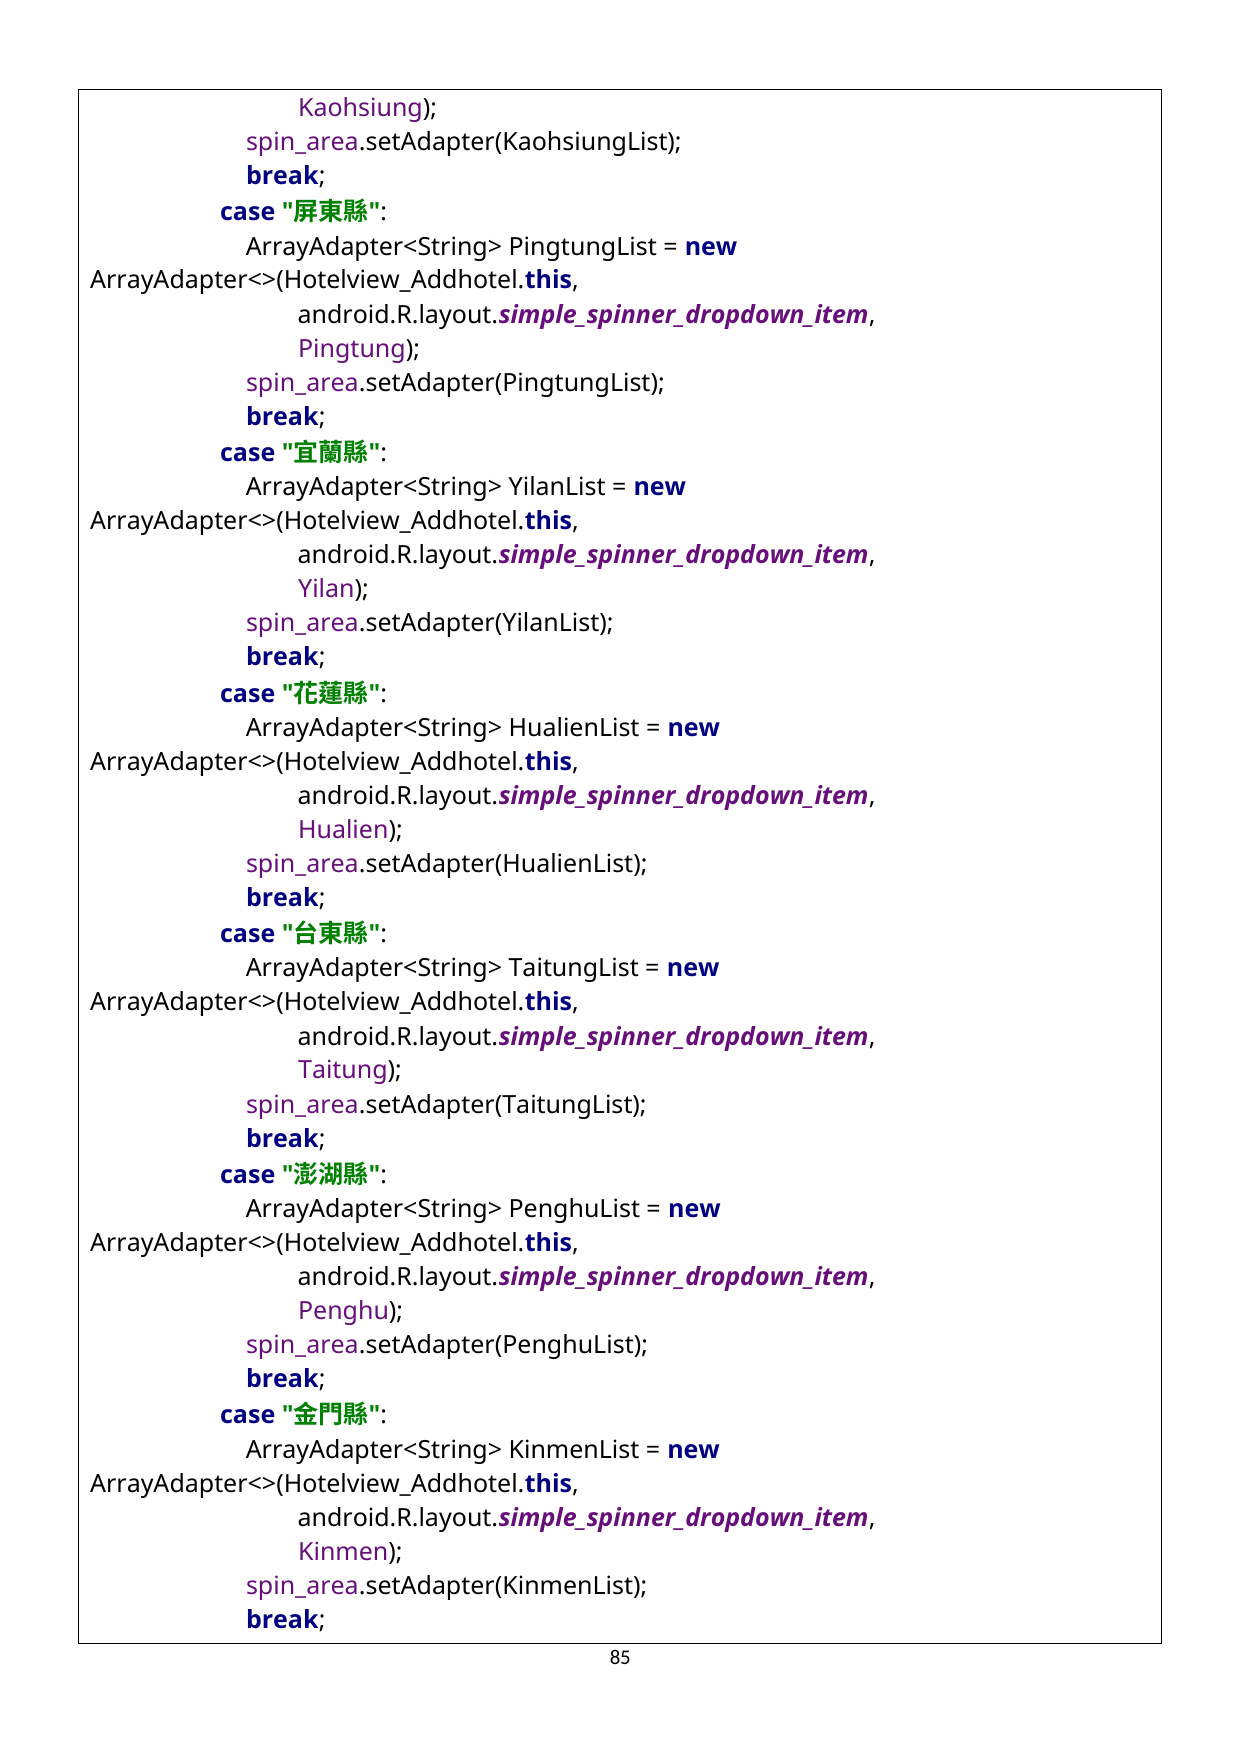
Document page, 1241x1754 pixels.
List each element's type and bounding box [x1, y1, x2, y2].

table_cell [79, 90, 1161, 1643]
